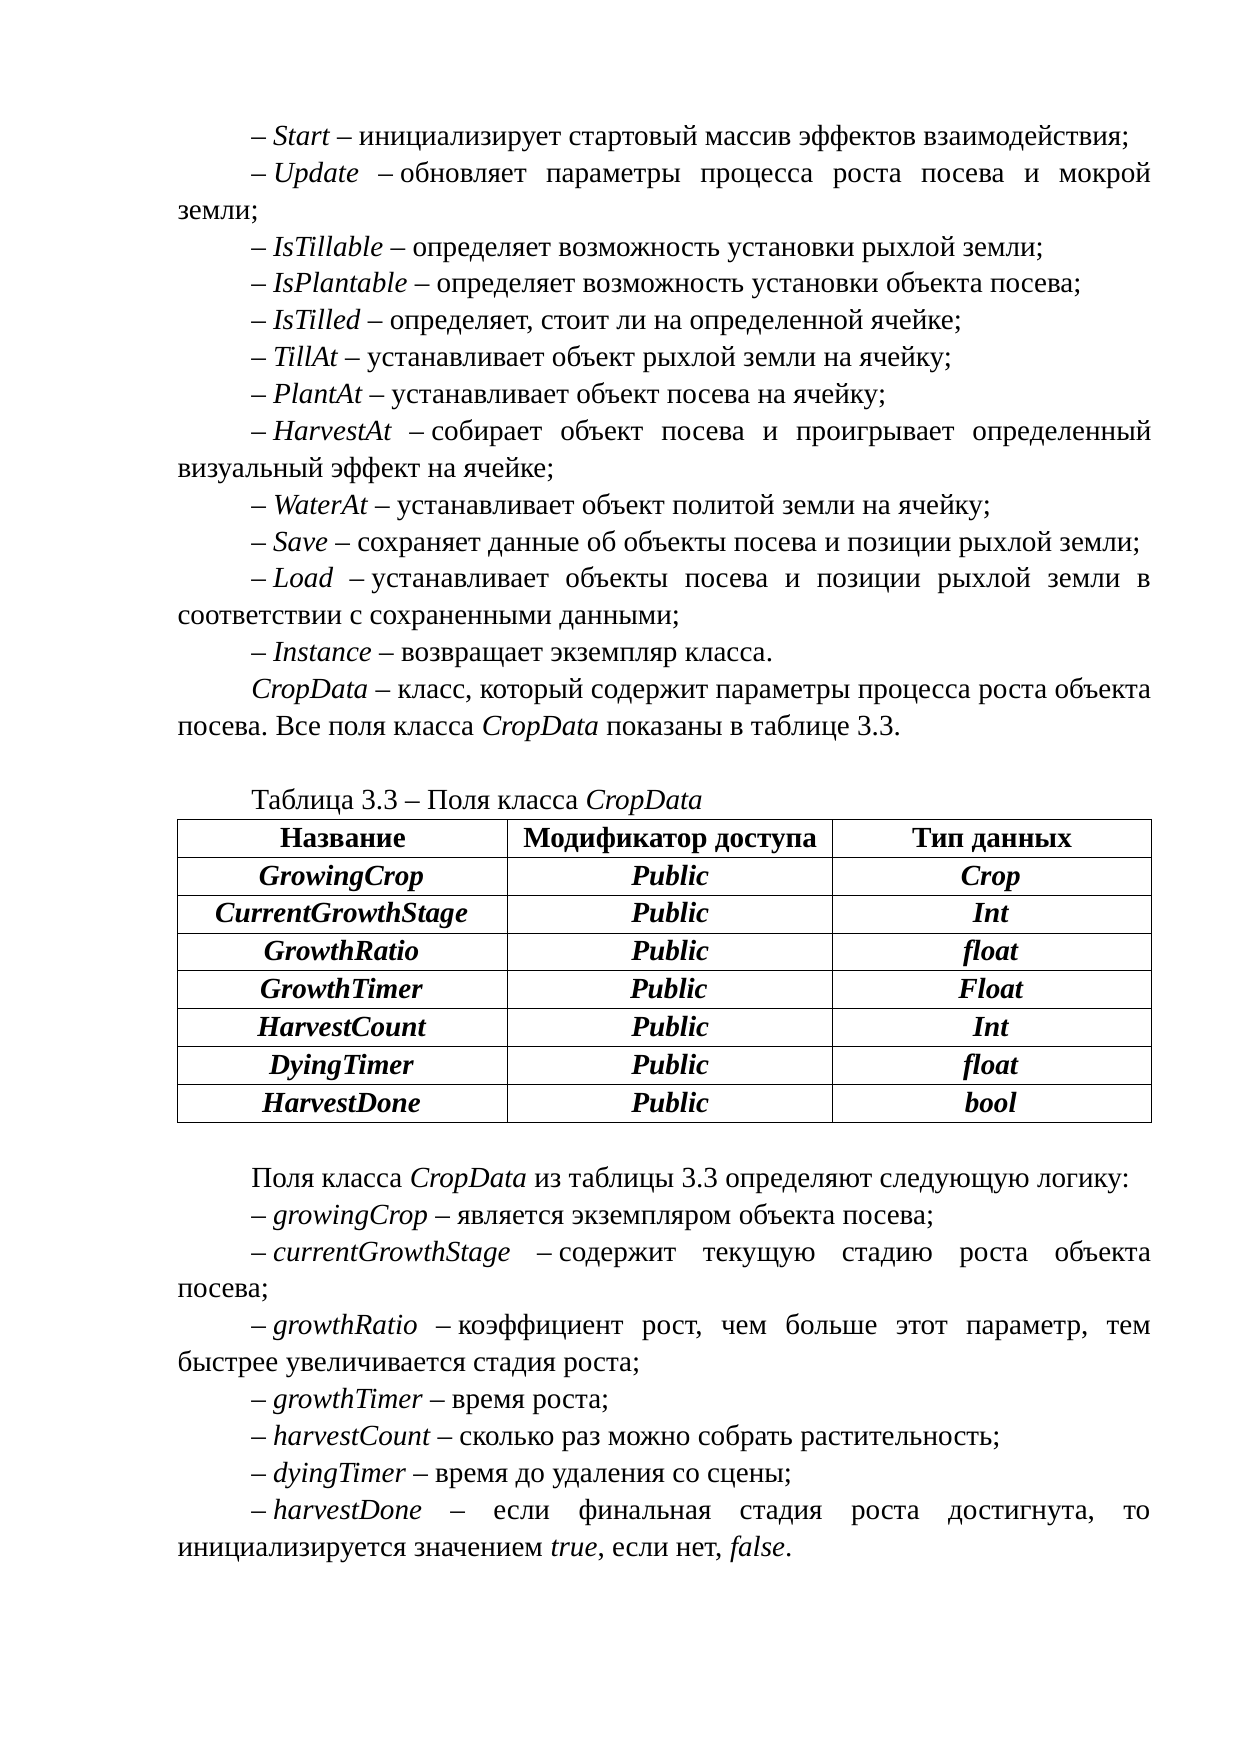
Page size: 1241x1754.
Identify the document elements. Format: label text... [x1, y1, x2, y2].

text – Update – обновляет параметры процесса роста посева и мокрой земли; [177, 155, 1152, 225]
table_cell bool [833, 1085, 1151, 1122]
text – harvestCount – сколько раз можно собрать растительность; [177, 1418, 1152, 1452]
text – IsTillable – определяет возможность установки рыхлой земли; [177, 229, 1152, 262]
text – HarvestAt – собирает объект посева и проигрывает определенный визуальный эффект на ячейке; [177, 413, 1152, 483]
text – IsPlantable – определяет возможность установки объекта посева; [177, 266, 1152, 299]
table_cell Public [508, 896, 832, 932]
text – harvestDone – если финальная стадия роста достигнута, то инициализируется значением true, если нет, false. [177, 1492, 1152, 1562]
table_cell CurrentGrowthStage [178, 896, 507, 932]
text – currentGrowthStage – содержит текущую стадию роста объекта посева; [177, 1234, 1152, 1304]
table_cell Public [508, 1085, 832, 1122]
text – PlantAt – устанавливает объект посева на ячейку; [177, 376, 1152, 410]
text – WaterAt – устанавливает объект политой земли на ячейку; [177, 487, 1152, 520]
table_cell DyingTimer [178, 1047, 507, 1084]
text CropData – класс, который содержит параметры процесса роста объекта посева. Все поля класса CropData показаны в таблице 3.3. [177, 671, 1152, 742]
table_cell Public [508, 1047, 832, 1084]
text – TillAt – устанавливает объект рыхлой земли на ячейку; [177, 339, 1152, 373]
table_cell Public [508, 1009, 832, 1046]
text – Instance – возвращает экземпляр класса. [177, 634, 1152, 668]
table_cell Public [508, 934, 832, 970]
text – Start – инициализирует стартовый массив эффектов взаимодействия; [177, 118, 1152, 152]
text – growthTimer – время роста; [177, 1381, 1152, 1415]
text – dyingTimer – время до удаления со сцены; [177, 1455, 1152, 1488]
text – growthRatio – коэффициент рост, чем больше этот параметр, тем быстрее увеличивается стадия роста; [177, 1307, 1152, 1378]
text Поля класса CropData из таблицы 3.3 определяют следующую логику: [177, 1160, 1152, 1193]
table_header Тип данных [833, 820, 1151, 857]
table_cell HarvestCount [178, 1009, 507, 1046]
table_header Название [178, 820, 507, 857]
table_cell Float [833, 971, 1151, 1008]
table_cell Int [833, 896, 1151, 932]
text – IsTilled – определяет, стоит ли на определенной ячейке; [177, 302, 1152, 336]
text Таблица 3.3 – Поля класса CropData [177, 782, 1152, 815]
table_cell Int [833, 1009, 1151, 1046]
table_cell HarvestDone [178, 1085, 507, 1122]
table_cell GrowingCrop [178, 858, 507, 894]
table_cell GrowthTimer [178, 971, 507, 1008]
table_cell float [833, 934, 1151, 970]
table_header Модификатор доступа [508, 820, 832, 857]
table_cell float [833, 1047, 1151, 1084]
text – growingCrop – является экземпляром объекта посева; [177, 1197, 1152, 1230]
table_cell Public [508, 858, 832, 894]
table_cell Public [508, 971, 832, 1008]
table_cell Crop [833, 858, 1151, 894]
text – Load – устанавливает объекты посева и позиции рыхлой земли в соответствии с сохраненными данными; [177, 561, 1152, 631]
text – Save – сохраняет данные об объекты посева и позиции рыхлой земли; [177, 524, 1152, 557]
table_cell GrowthRatio [178, 934, 507, 970]
